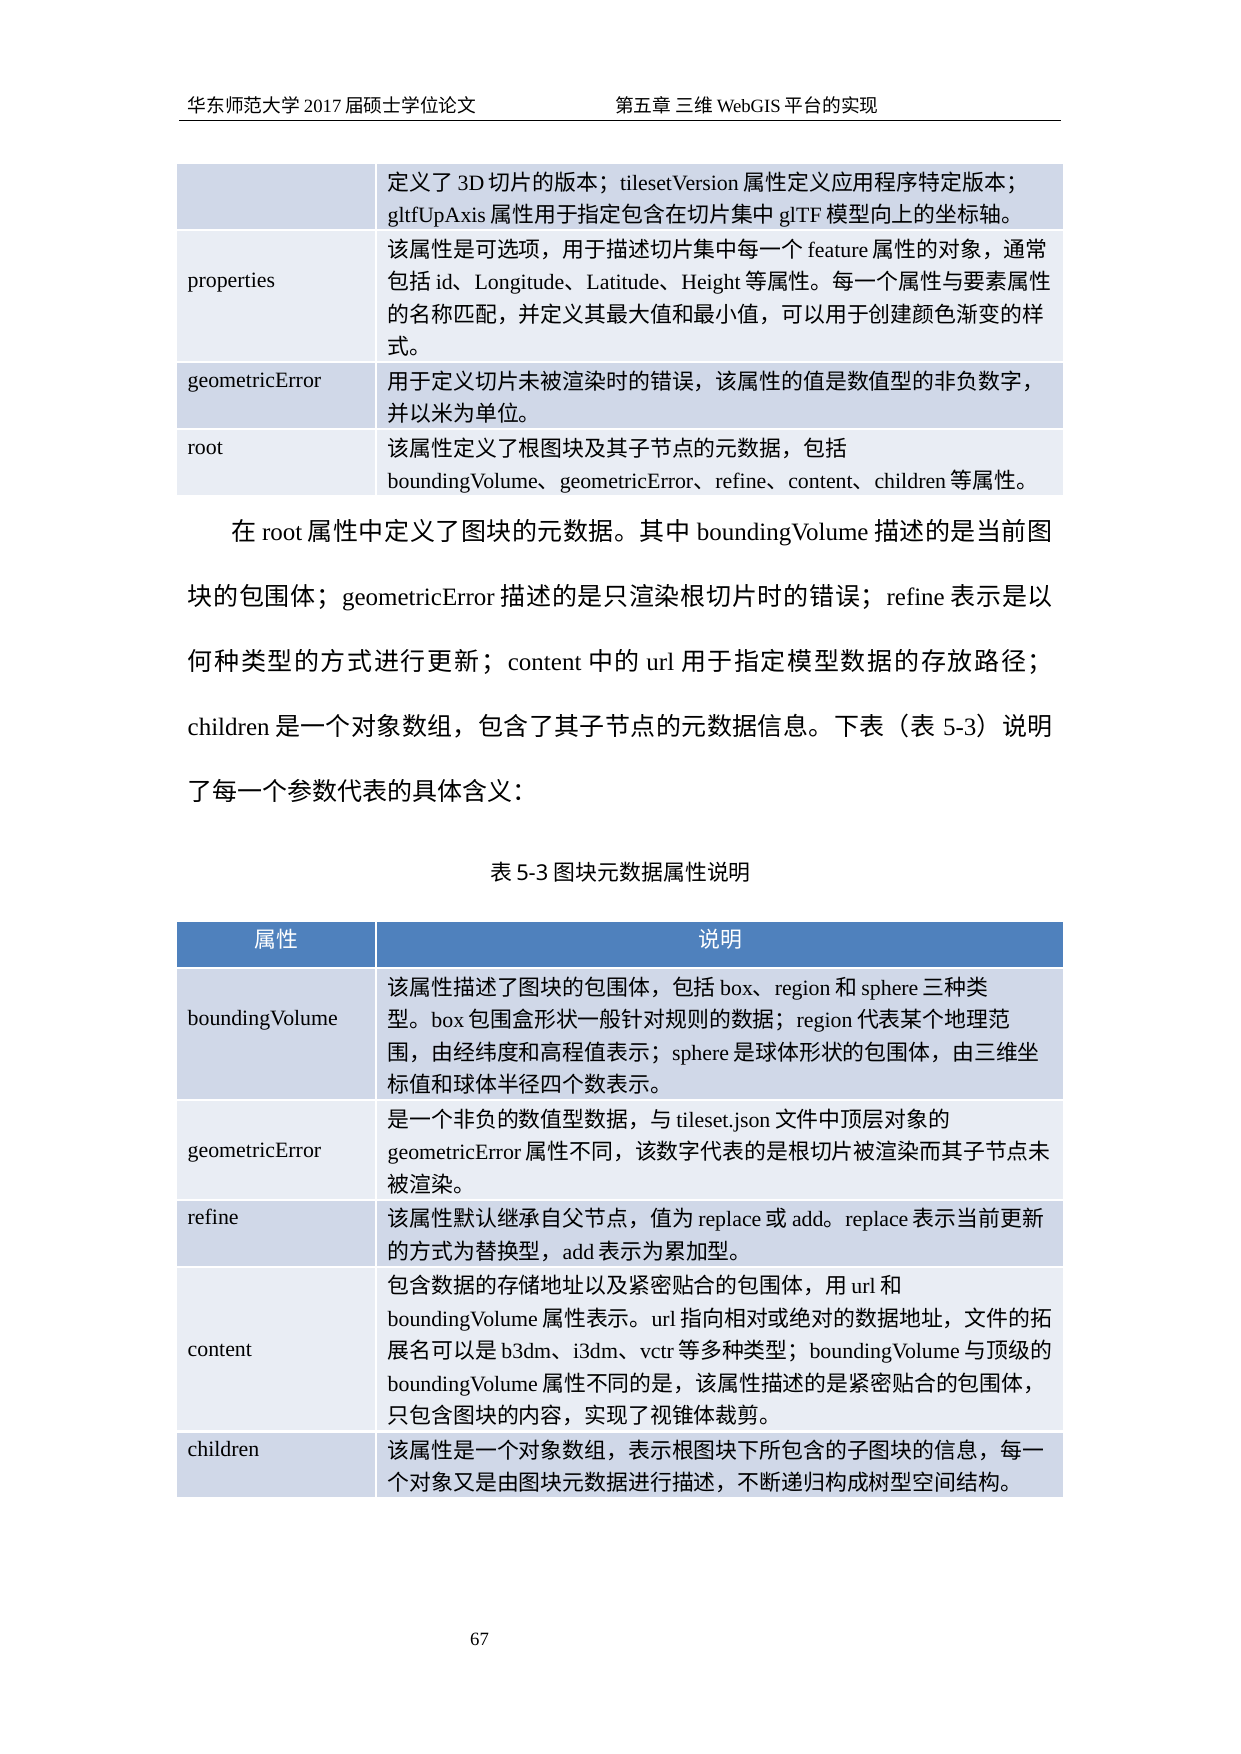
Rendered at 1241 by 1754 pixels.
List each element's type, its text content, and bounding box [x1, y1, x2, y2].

table_cell boundingVolume [177, 969, 375, 1099]
table_cell 用于定义切片未被渲染时的错误，该属性的值是数值型的非负数字，并以米为单位。 [377, 363, 1063, 428]
table_cell children [177, 1433, 375, 1497]
table_header 说明 [377, 922, 1063, 967]
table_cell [377, 164, 1063, 229]
table_cell 该属性描述了图块的包围体，包括box、region和sphere三种类型。box包围盒形状一般针对规则的数据；region代表某个地理范围，由经纬度和高程值表示；sphere是球体形状的包围体，由三维坐标值和球体半径四个数表示。 [377, 969, 1063, 1099]
table_cell root [177, 430, 375, 495]
table_cell properties [177, 231, 375, 361]
table_cell 该属性默认继承自父节点，值为replace或add。replace表示当前更新的方式为替换型，add表示为累加型。 [377, 1201, 1063, 1266]
table_cell 该属性定义了根图块及其子节点的元数据，包括boundingVolume、geometricError、refine、content、children等属性。 [377, 430, 1063, 495]
table_cell 是一个非负的数值型数据，与tileset.json文件中顶层对象的geometricError属性不同，该数字代表的是根切片被渲染而其子节点未被渲染。 [377, 1101, 1063, 1199]
table_cell geometricError [177, 1101, 375, 1199]
table_header 属性 [177, 922, 375, 967]
table_cell 该属性是一个对象数组，表示根图块下所包含的子图块的信息，每一个对象又是由图块元数据进行描述，不断递归构成树型空间结构。 [377, 1433, 1063, 1497]
table_cell 该属性是可选项，用于描述切片集中每一个feature属性的对象，通常包括id、Longitude、Latitude、Height等属性。每一个属性与要素属性的名称匹配，并定义其最大值和最小值，可以用于创建颜色渐变的样式。 [377, 231, 1063, 361]
text 在root属性中定义了图块的元数据。其中boundingVolume描述的是当前图块的包围体；geometricError描述的是只渲染根切片时的错误；refine表示是以何种类型的方式进行更新；content中的url用于指定模型数据的存放路径；children是一个对象数组，包含了其子节点的元数据信息。下表（表5-3）说明了每一个参数代表的具体含义： [187, 498, 1053, 822]
table_cell asset [177, 164, 375, 229]
table_cell refine [177, 1201, 375, 1266]
table_cell content [177, 1268, 375, 1430]
table_cell 包含数据的存储地址以及紧密贴合的包围体，用url和boundingVolume属性表示。url指向相对或绝对的数据地址，文件的拓展名可以是b3dm、i3dm、vctr等多种类型；boundingVolume与顶级的boundingVolume属性不同的是，该属性描述的是紧密贴合的包围体，只包含图块的内容，实现了视锥体裁剪。 [377, 1268, 1063, 1430]
table_cell geometricError [177, 363, 375, 428]
text 表5-3 图块元数据属性说明 [187, 855, 1053, 887]
